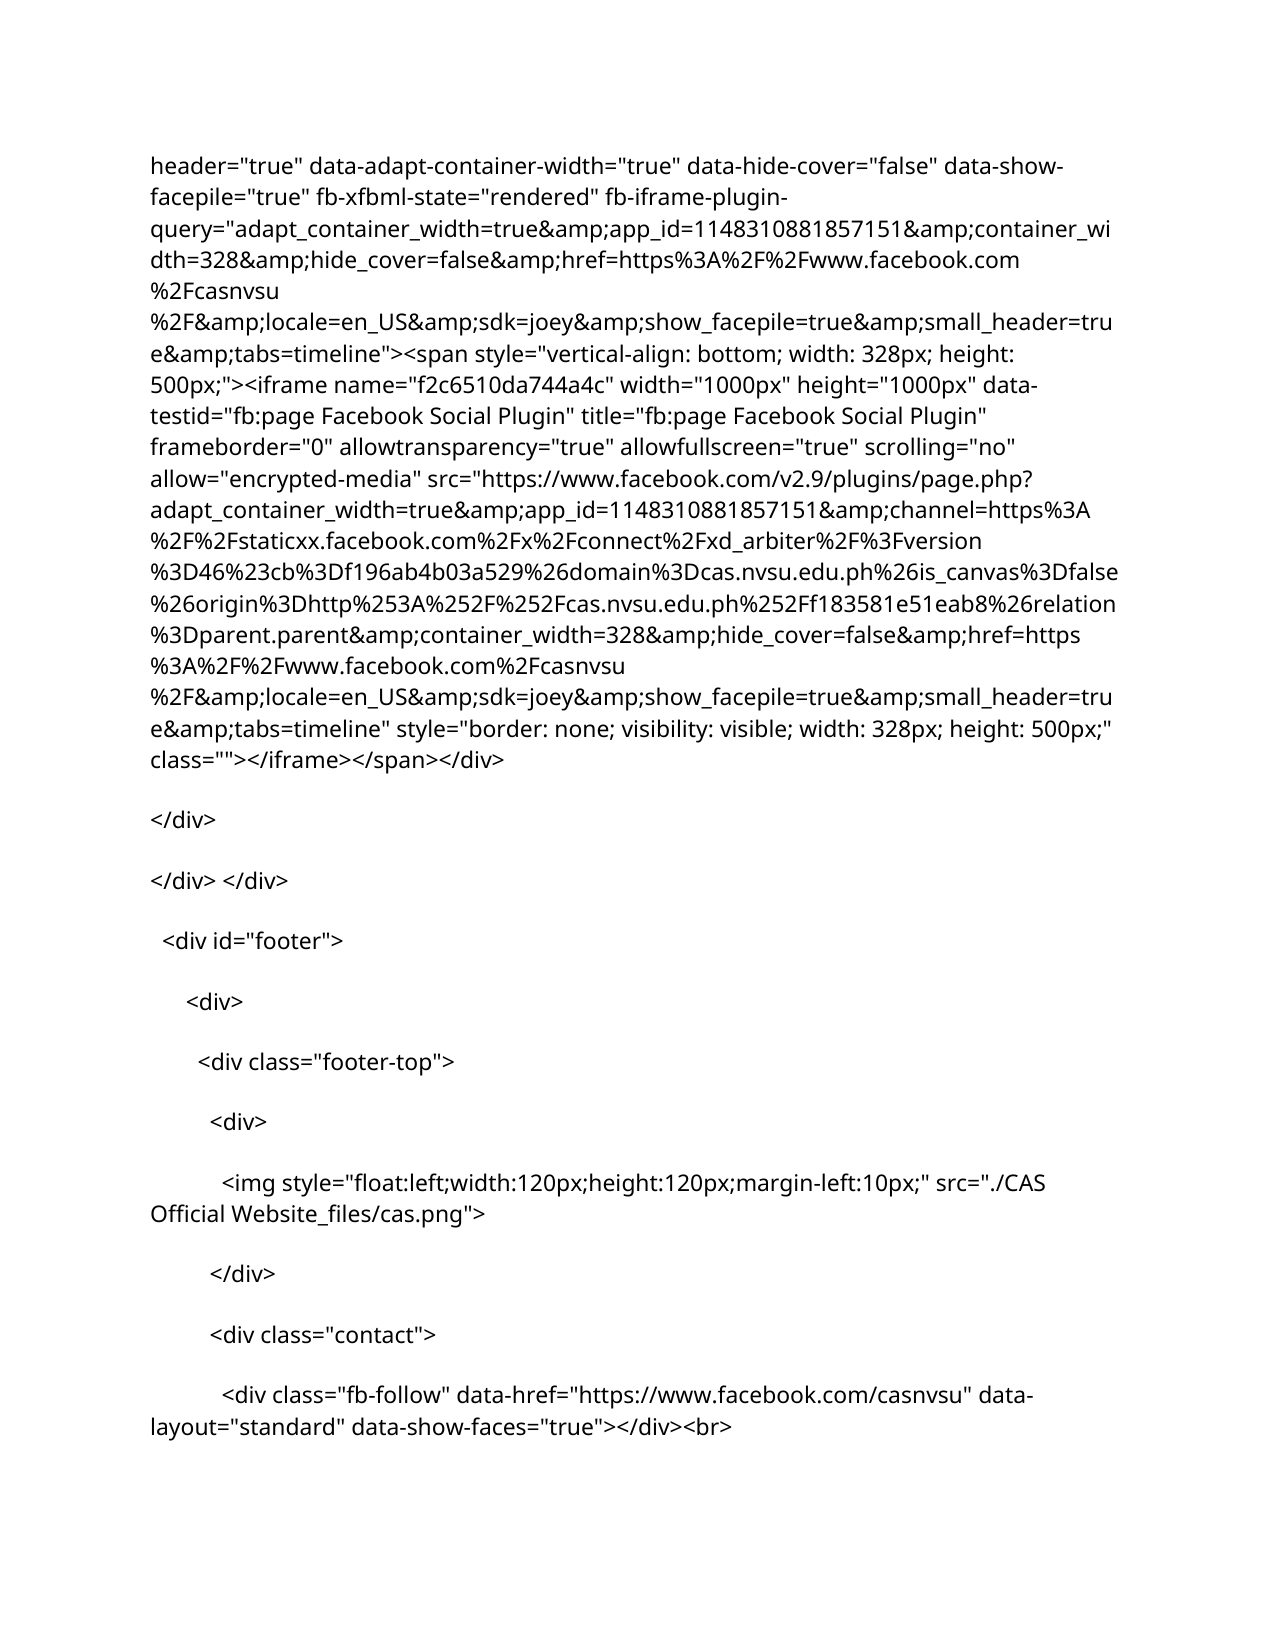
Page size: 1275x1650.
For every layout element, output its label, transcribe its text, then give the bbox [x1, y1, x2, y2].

text <div> [150, 985, 1125, 1017]
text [150, 150, 1125, 775]
text <div> [150, 1106, 1125, 1137]
text </div> [150, 804, 1125, 835]
text </div> [150, 1258, 1125, 1289]
text <img style="float:left;width:120px;height:120px;margin-left:10px;" src="./CAS Official Website_files/cas.png"> [150, 1167, 1125, 1229]
text <div class="footer-top"> [150, 1046, 1125, 1077]
text <div class="fb-follow" data-href="https://www.facebook.com/casnvsu" data-layout="standard" data-show-faces="true"></div><br> [150, 1379, 1125, 1442]
text <div class="contact"> [150, 1319, 1125, 1350]
text </div> </div> [150, 864, 1125, 896]
text <div id="footer"> [150, 925, 1125, 956]
